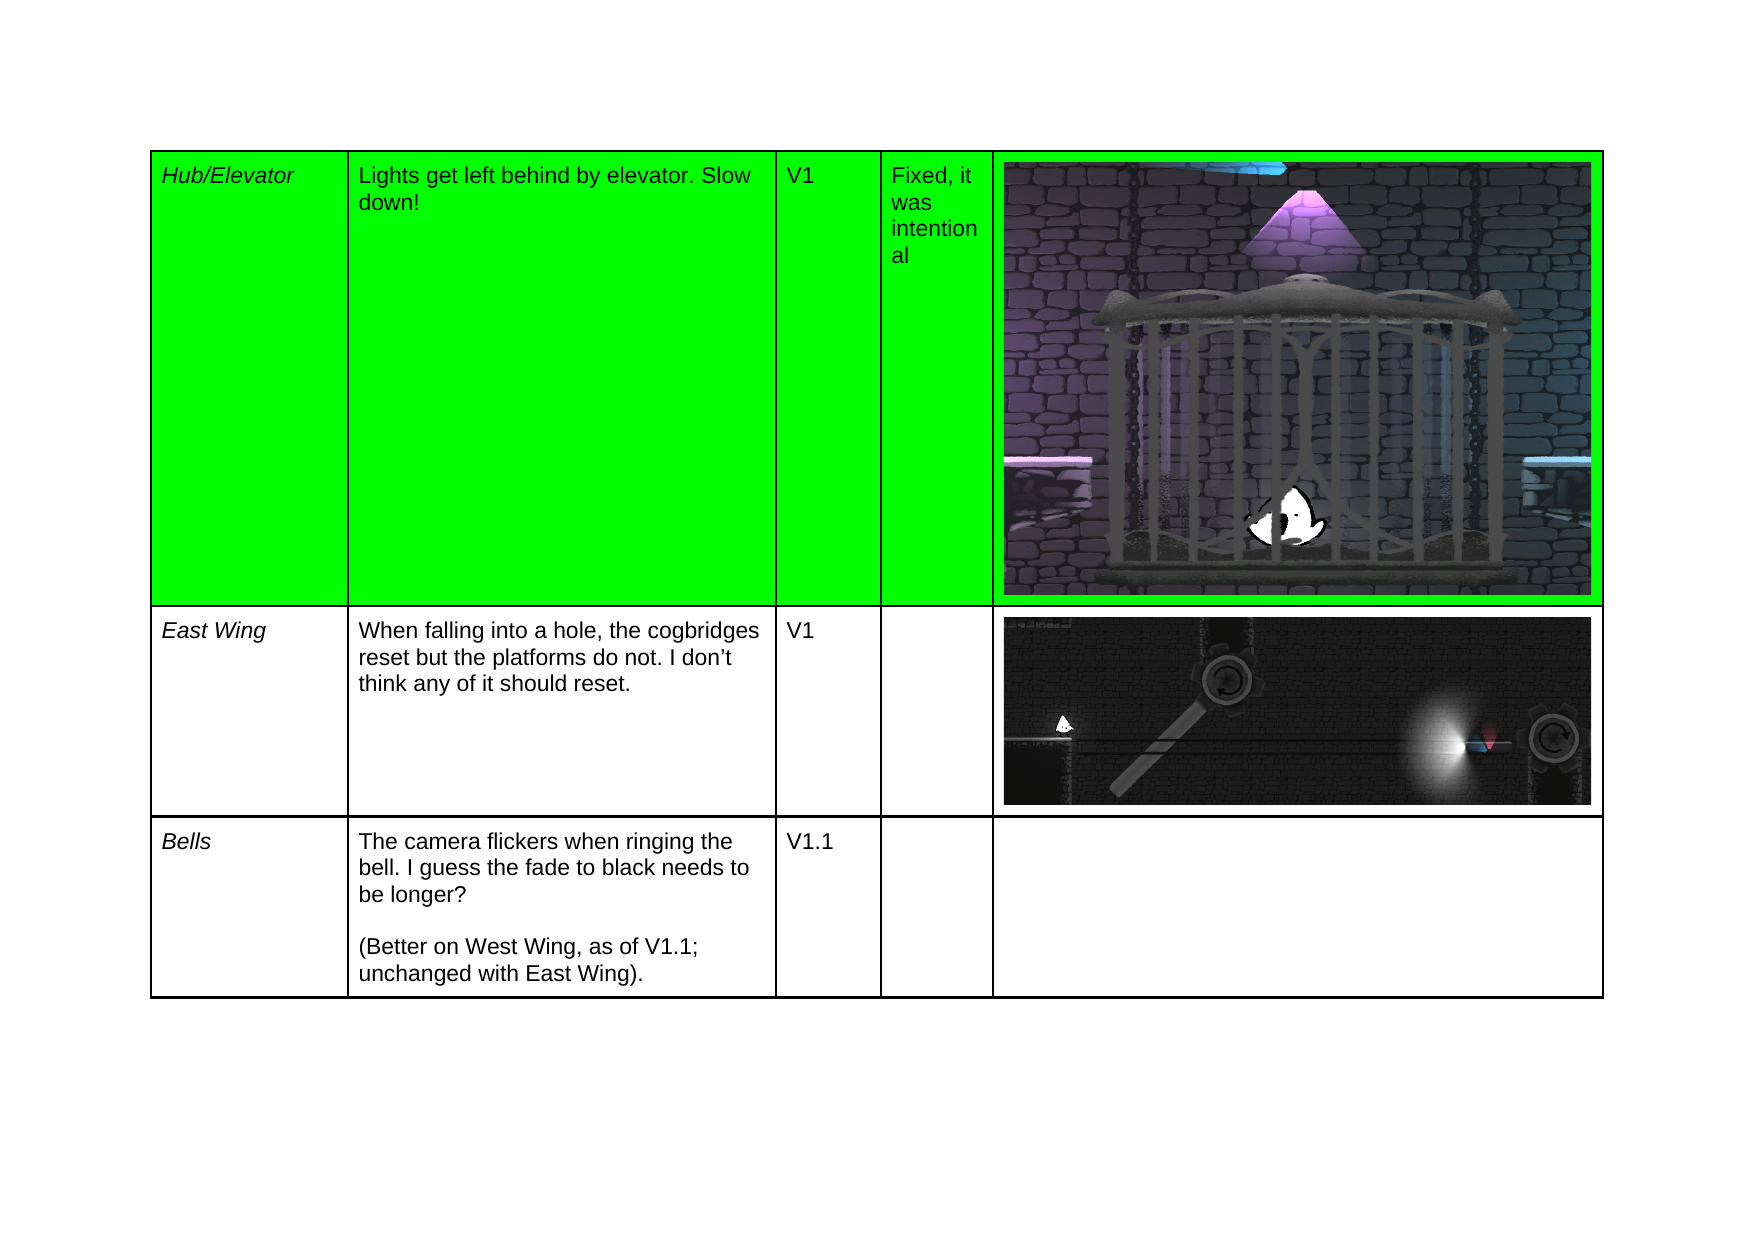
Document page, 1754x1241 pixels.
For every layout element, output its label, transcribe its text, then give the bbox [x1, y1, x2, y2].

table_cell [994, 607, 1602, 815]
table_cell Fixed, it was intentional [882, 152, 992, 605]
table_cell [994, 818, 1602, 996]
picture [1003, 617, 1592, 805]
table_cell V1.1 [777, 818, 880, 996]
table_cell [882, 818, 992, 996]
table_cell V1 [777, 607, 880, 815]
table_cell Hub/Elevator [152, 152, 347, 605]
table_cell The camera flickers when ringing the bell. I guess the fade to black needs to be longer? (Better on West Wing, as of V1.1; unchanged with East Wing). [349, 818, 775, 996]
table_cell [882, 607, 992, 815]
table_cell V1 [777, 152, 880, 605]
table_cell When falling into a hole, the cogbridges reset but the platforms do not. I don’t think any of it should reset. [349, 607, 775, 815]
table_cell East Wing [152, 607, 347, 815]
table_cell Lights get left behind by elevator. Slow down! [349, 152, 775, 605]
table_cell Bells [152, 818, 347, 996]
picture [1003, 162, 1592, 595]
table_cell [994, 152, 1602, 605]
